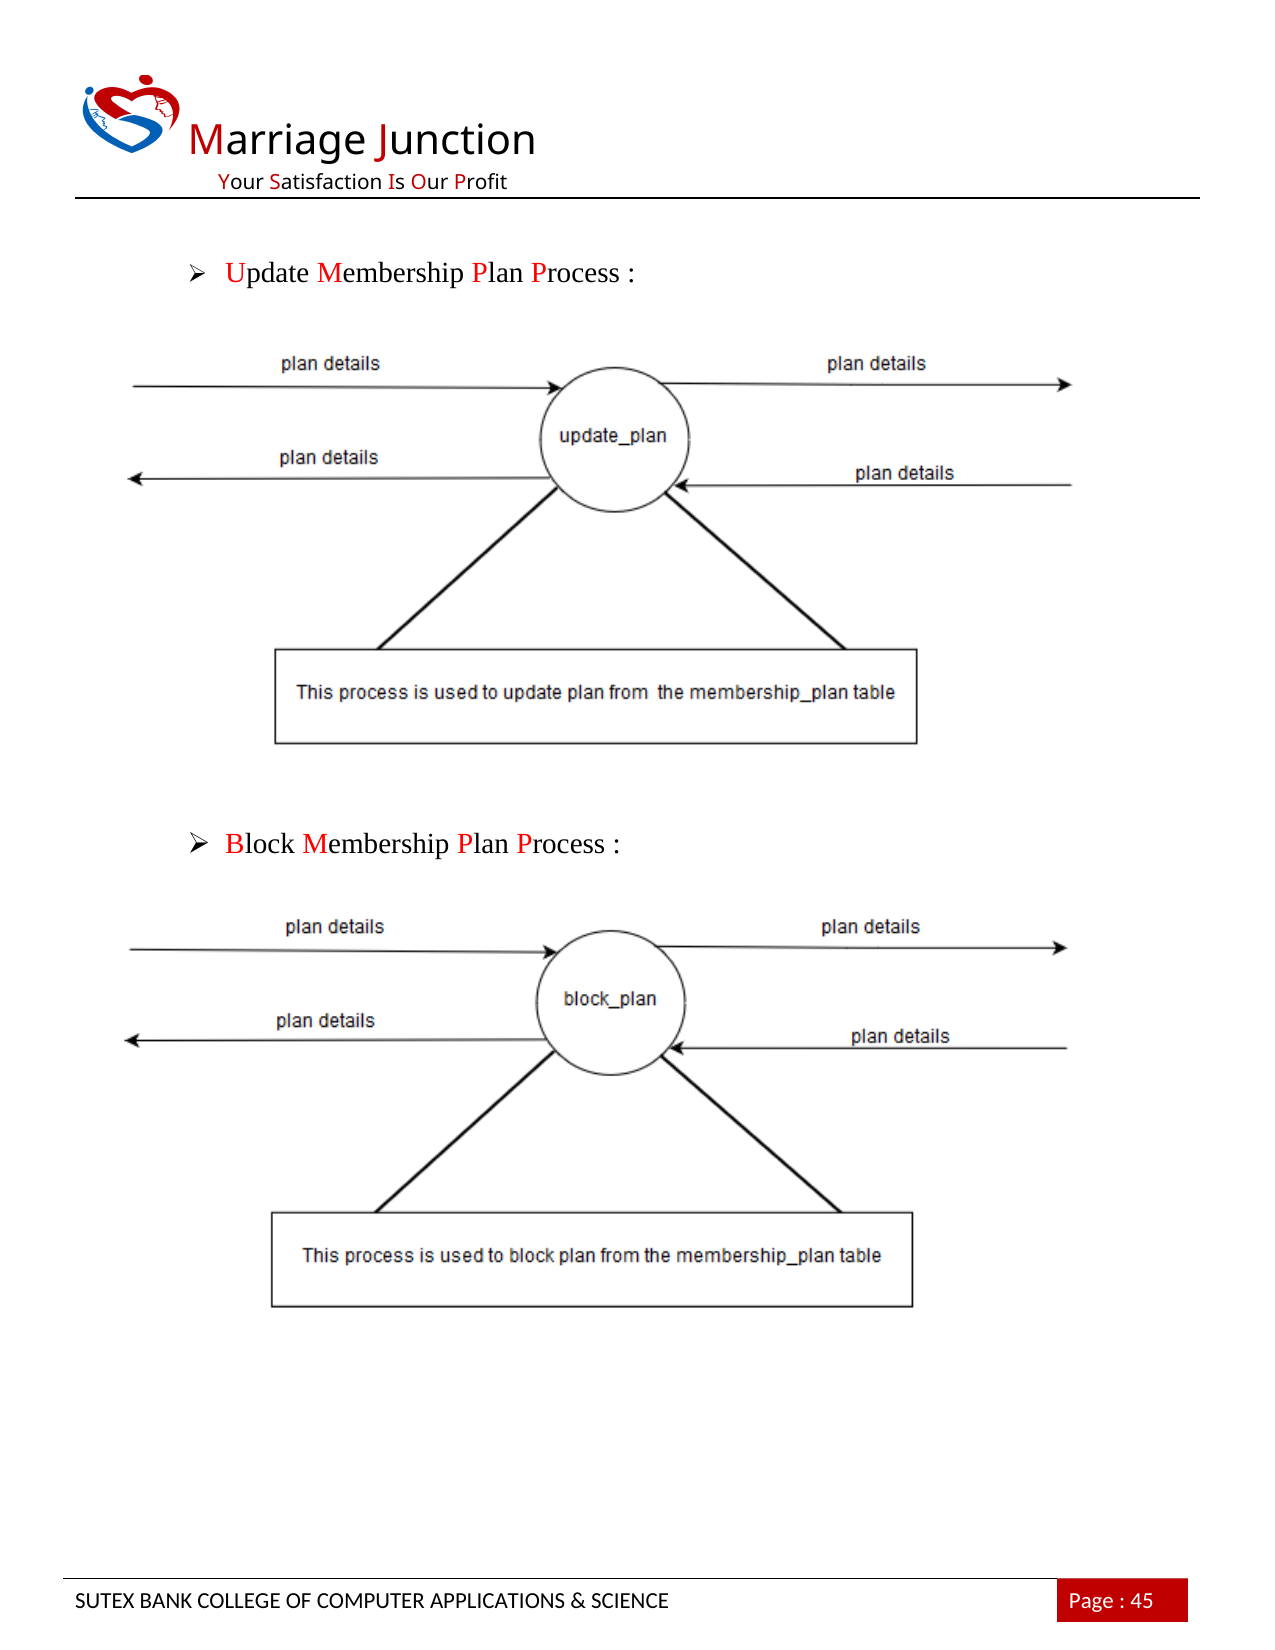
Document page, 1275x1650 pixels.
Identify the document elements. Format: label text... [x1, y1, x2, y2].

picture [112, 885, 1140, 1502]
picture [75, 75, 188, 155]
list Update Membership Plan Process : [187, 255, 1200, 288]
picture [112, 314, 1140, 801]
list Block Membership Plan Process : [187, 826, 1200, 860]
